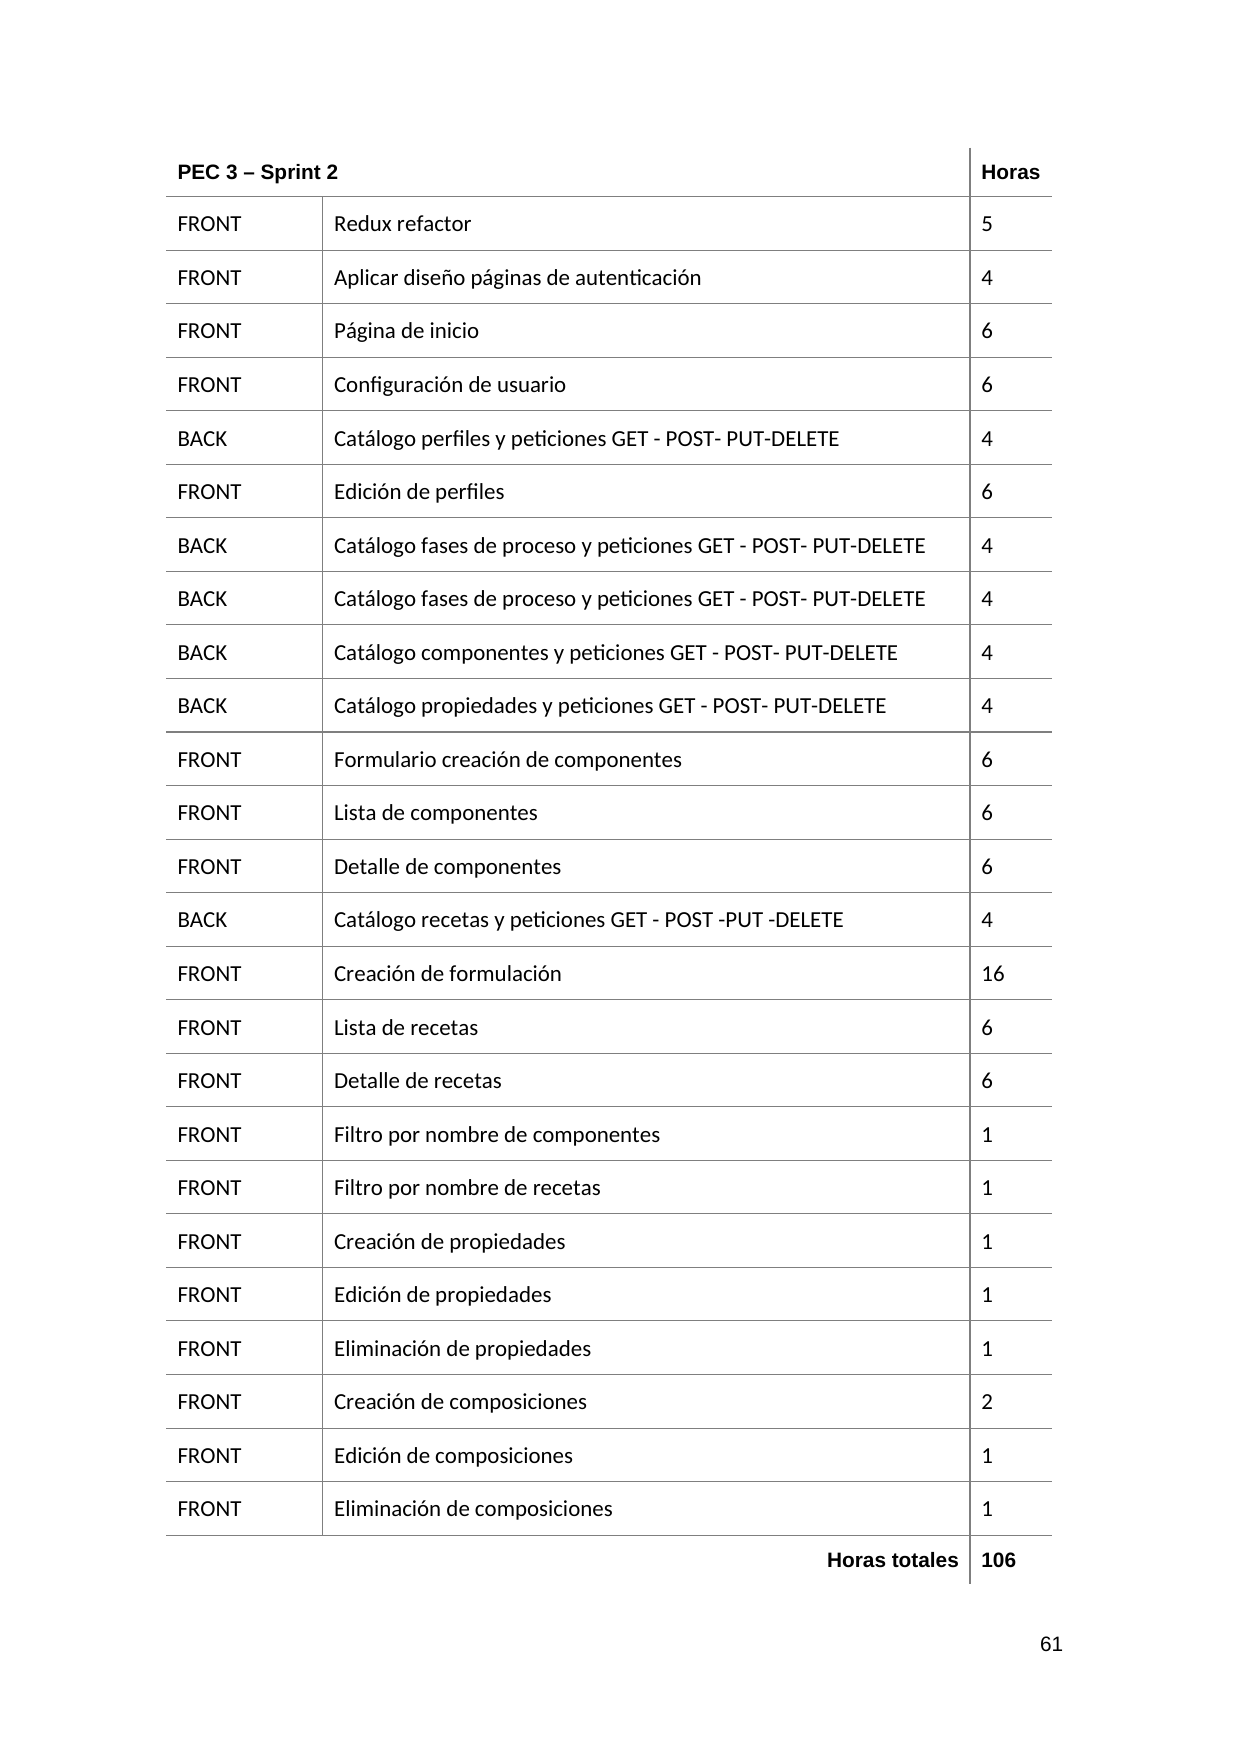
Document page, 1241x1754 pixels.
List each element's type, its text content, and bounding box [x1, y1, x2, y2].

table_cell Catálogo perfiles y peticiones GET - POST- PUT-DELETE [323, 411, 969, 464]
table_cell 4 [971, 893, 1052, 946]
table_cell Configuración de usuario [323, 358, 969, 410]
table_cell 1 [971, 1107, 1052, 1160]
table_cell Creación de composiciones [323, 1375, 969, 1427]
table_cell FRONT [166, 304, 322, 357]
table_cell Edición de composiciones [323, 1429, 969, 1481]
table_cell FRONT [166, 1321, 322, 1374]
table_header Horas [971, 148, 1052, 196]
table_cell 1 [971, 1161, 1052, 1213]
table_cell 6 [971, 840, 1052, 892]
table_cell Lista de componentes [323, 786, 969, 838]
table_cell 1 [971, 1321, 1052, 1374]
table_cell Página de inicio [323, 304, 969, 357]
table_cell 4 [971, 625, 1052, 678]
table_cell 6 [971, 358, 1052, 410]
table_cell Creación de formulación [323, 947, 969, 999]
table_cell BACK [166, 411, 322, 464]
table_cell Catálogo componentes y peticiones GET - POST- PUT-DELETE [323, 625, 969, 678]
table_cell FRONT [166, 251, 322, 303]
table_cell FRONT [166, 1482, 322, 1534]
table_cell Redux refactor [323, 197, 969, 249]
table_cell FRONT [166, 786, 322, 838]
table_cell BACK [166, 625, 322, 678]
table_cell 16 [971, 947, 1052, 999]
table_cell 4 [971, 679, 1052, 731]
table_cell 6 [971, 465, 1052, 517]
table_cell Catálogo fases de proceso y peticiones GET - POST- PUT-DELETE [323, 518, 969, 571]
table_cell 4 [971, 572, 1052, 624]
table_cell Edición de propiedades [323, 1268, 969, 1320]
table_cell FRONT [166, 1214, 322, 1267]
table_cell 4 [971, 251, 1052, 303]
table_cell Catálogo recetas y peticiones GET - POST -PUT -DELETE [323, 893, 969, 946]
table_cell FRONT [166, 1429, 322, 1481]
table_cell BACK [166, 572, 322, 624]
table_cell 1 [971, 1268, 1052, 1320]
table_cell FRONT [166, 197, 322, 249]
table_cell Creación de propiedades [323, 1214, 969, 1267]
table_cell FRONT [166, 1375, 322, 1427]
table_cell Filtro por nombre de recetas [323, 1161, 969, 1213]
table_cell FRONT [166, 733, 322, 785]
table_cell Eliminación de propiedades [323, 1321, 969, 1374]
table_cell 6 [971, 1054, 1052, 1106]
table_cell Catálogo propiedades y peticiones GET - POST- PUT-DELETE [323, 679, 969, 731]
table_cell 106 [971, 1536, 1052, 1584]
table_cell FRONT [166, 1000, 322, 1053]
table_cell FRONT [166, 1054, 322, 1106]
table_header PEC 3 – Sprint 2 [166, 148, 969, 196]
table_cell Eliminación de composiciones [323, 1482, 969, 1534]
table_cell FRONT [166, 1161, 322, 1213]
table_cell Formulario creación de componentes [323, 733, 969, 785]
table_cell 5 [971, 197, 1052, 249]
table_cell FRONT [166, 1268, 322, 1320]
table_cell 2 [971, 1375, 1052, 1427]
table_cell Edición de perfiles [323, 465, 969, 517]
table_cell 4 [971, 411, 1052, 464]
table_cell BACK [166, 679, 322, 731]
table_cell 1 [971, 1482, 1052, 1534]
table_cell BACK [166, 518, 322, 571]
table_cell Catálogo fases de proceso y peticiones GET - POST- PUT-DELETE [323, 572, 969, 624]
table_cell 1 [971, 1214, 1052, 1267]
table_cell Aplicar diseño páginas de autenticación [323, 251, 969, 303]
table_cell Lista de recetas [323, 1000, 969, 1053]
table_cell BACK [166, 893, 322, 946]
table_cell Horas totales [166, 1536, 969, 1584]
table_cell 6 [971, 733, 1052, 785]
table_cell Detalle de componentes [323, 840, 969, 892]
table_cell FRONT [166, 947, 322, 999]
table_cell 6 [971, 786, 1052, 838]
table_cell FRONT [166, 465, 322, 517]
table_cell FRONT [166, 1107, 322, 1160]
table_cell FRONT [166, 358, 322, 410]
table_cell Detalle de recetas [323, 1054, 969, 1106]
table_cell 6 [971, 304, 1052, 357]
table_cell 1 [971, 1429, 1052, 1481]
table_cell Filtro por nombre de componentes [323, 1107, 969, 1160]
table_cell 6 [971, 1000, 1052, 1053]
table_cell FRONT [166, 840, 322, 892]
table_cell 4 [971, 518, 1052, 571]
